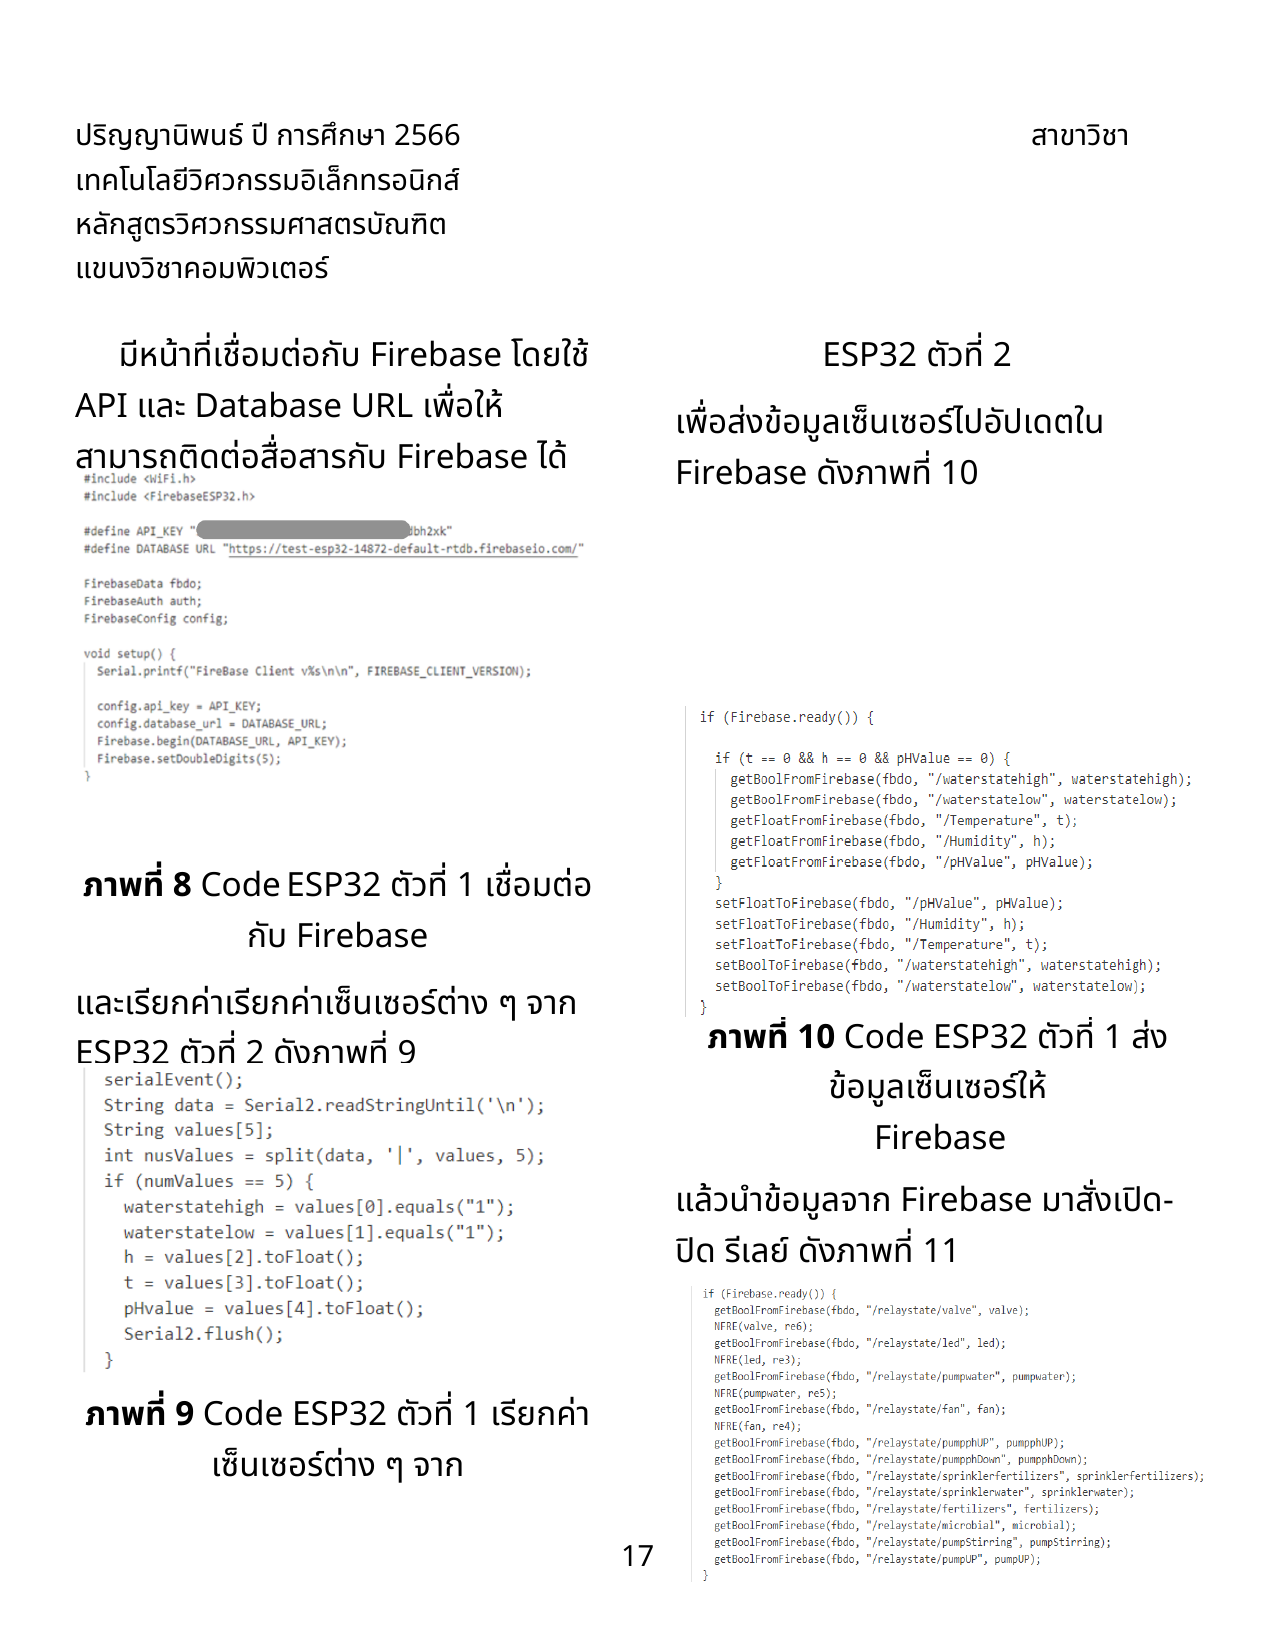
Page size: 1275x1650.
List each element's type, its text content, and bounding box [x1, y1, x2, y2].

text ภาพที่ 10 Code ESP32 ตัวที่ 1 ส่งข้อมูลเซ็นเซอร์ให้ [675, 1013, 1200, 1114]
text ESP32 ตัวที่ 2 [675, 331, 1200, 382]
text Firebase [675, 1114, 1200, 1159]
text ภาพที่ 8 Code ESP32 ตัวที่ 1 เชื่อมต่อกับ Firebase [75, 861, 600, 962]
text มีหน้าที่เชื่อมต่อกับ Firebase โดยใช้ API และ Database URL เพื่อให้สามารถติดต่อสื่อสารกับ Firebase ได้ ดังภาพที่ 8 [75, 331, 600, 534]
picture [675, 706, 1192, 1017]
picture [64, 1063, 556, 1374]
text และเรียกค่าเรียกค่าเซ็นเซอร์ต่าง ๆ จาก ESP32 ตัวที่ 2 ดังภาพที่ 9 [75, 979, 600, 1080]
picture [675, 1285, 1211, 1582]
picture [64, 470, 586, 783]
text เพื่อส่งข้อมูลเซ็นเซอร์ไปอัปเดตใน Firebase ดังภาพที่ 10 [675, 398, 1200, 499]
text ภาพที่ 9 Code ESP32 ตัวที่ 1 เรียกค่าเซ็นเซอร์ต่าง ๆ จาก [75, 1390, 600, 1491]
text แล้วนำข้อมูลจาก Firebase มาสั่งเปิด-ปิด รีเลย์ ดังภาพที่ 11 [675, 1176, 1200, 1277]
